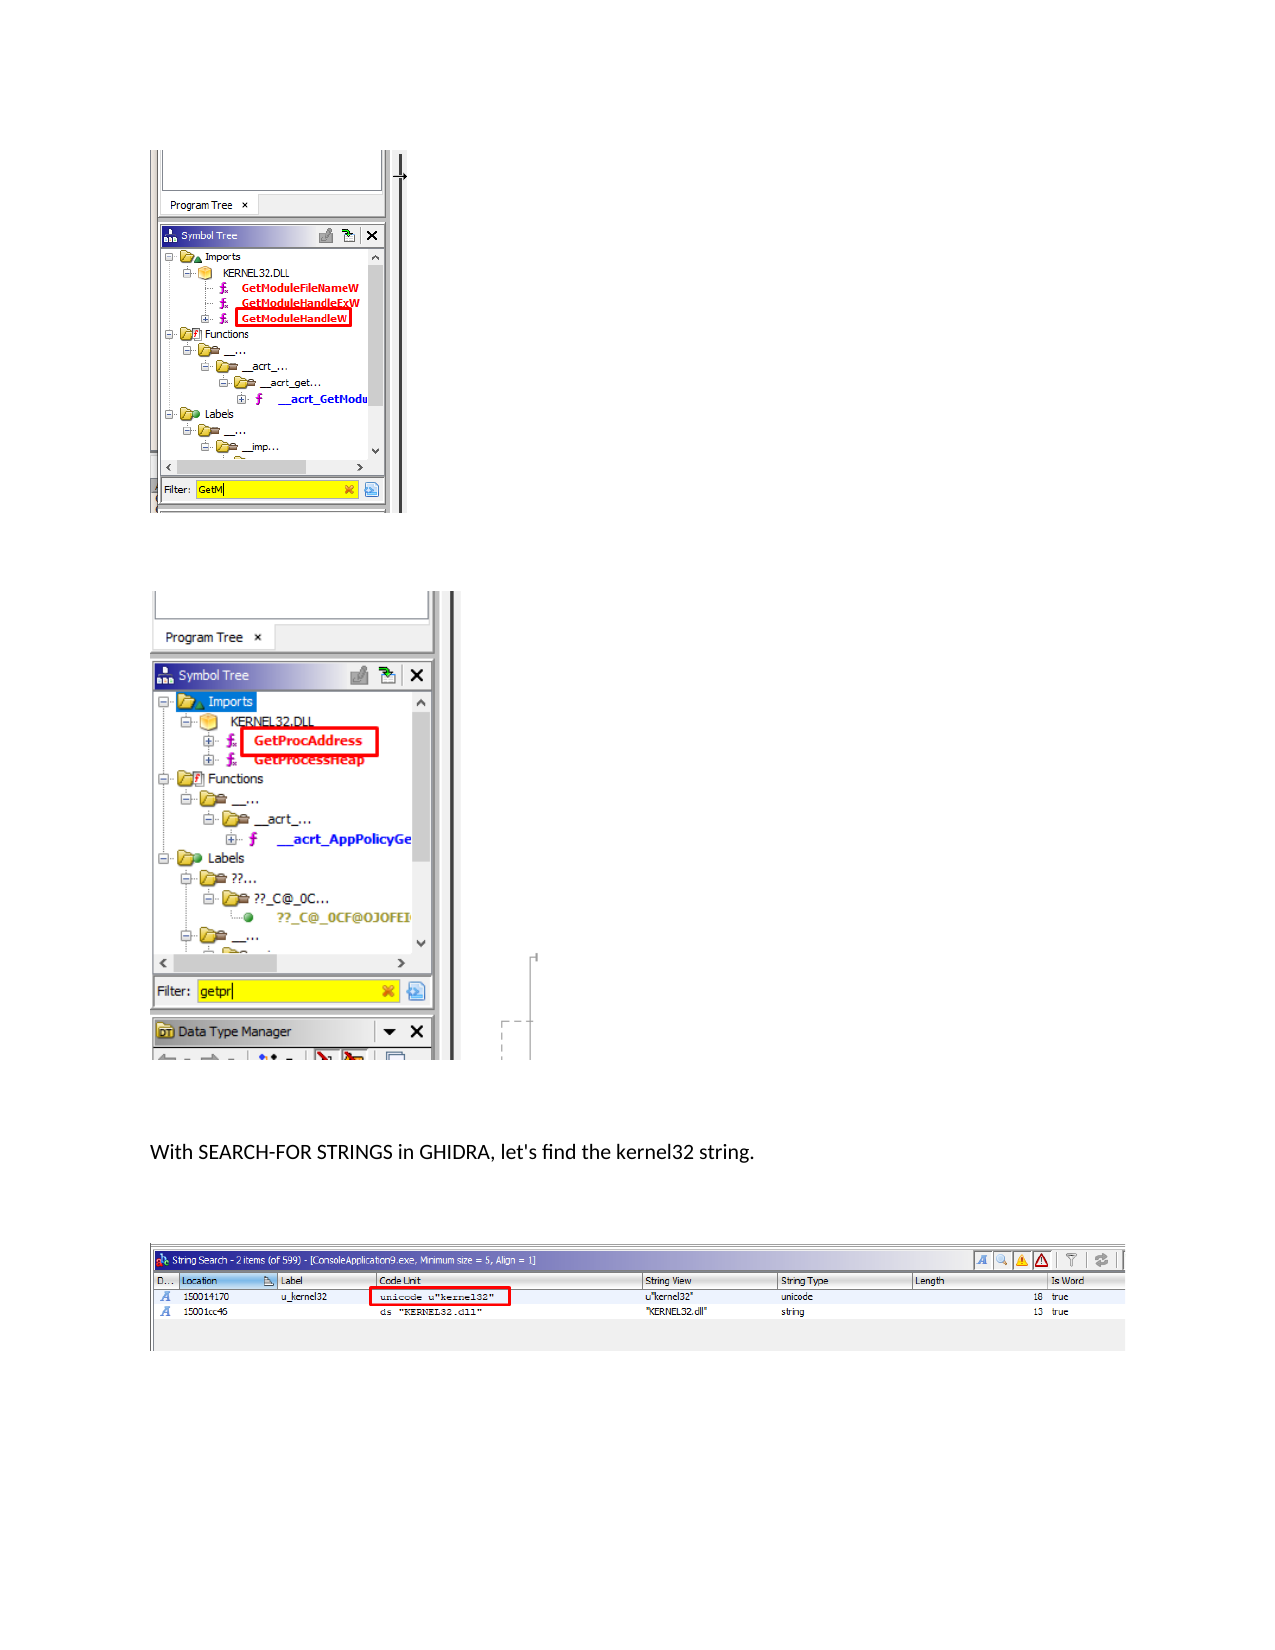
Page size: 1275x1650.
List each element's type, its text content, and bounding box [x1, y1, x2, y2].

picture [150, 591, 538, 1060]
text With SEARCH-FOR STRINGS in GHIDRA, let's find the kernel32 string. [150, 1138, 1125, 1165]
picture [150, 150, 443, 513]
picture [150, 1243, 1125, 1351]
